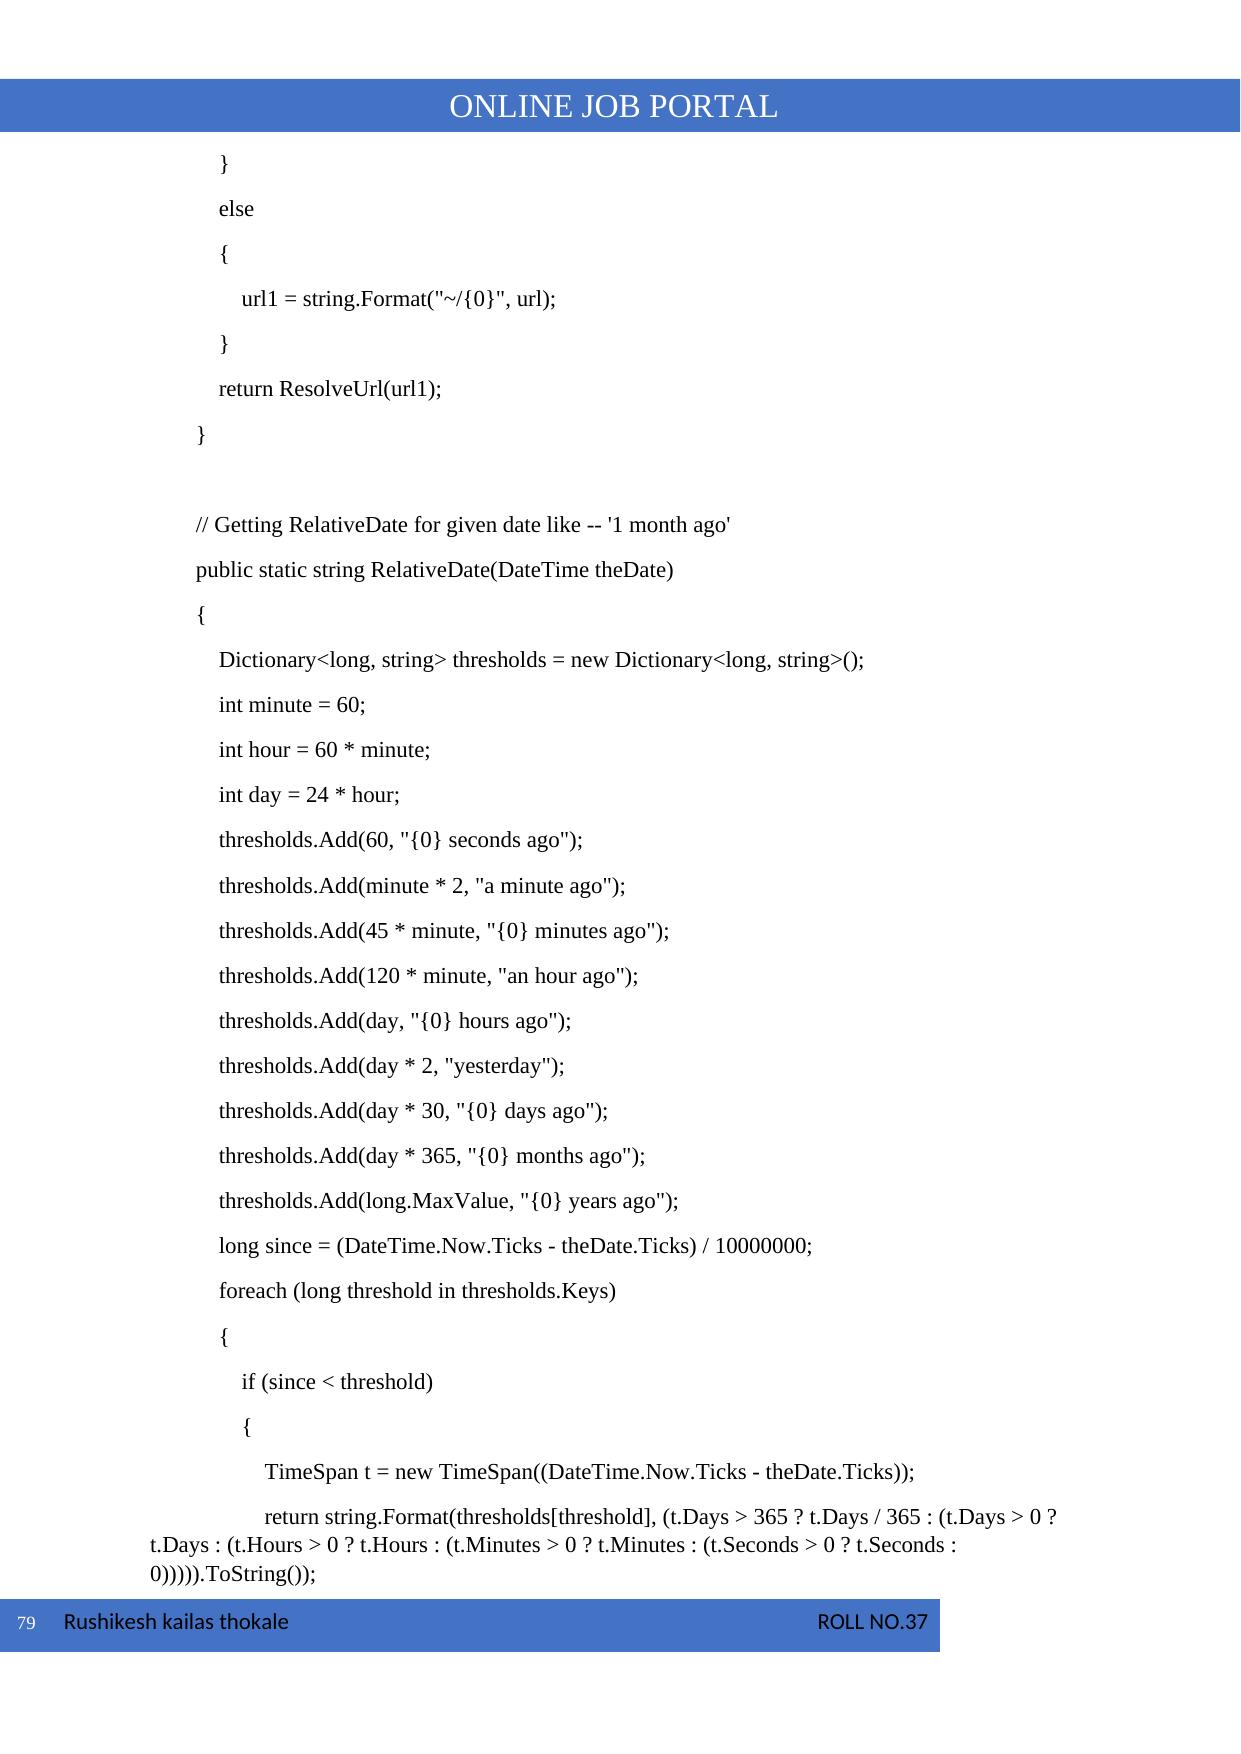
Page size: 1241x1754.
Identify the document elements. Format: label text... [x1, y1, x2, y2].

text thresholds.Add(day * 365, "{0} months ago"); [150, 1142, 1090, 1169]
text } [150, 330, 1090, 357]
text TimeSpan t = new TimeSpan((DateTime.Now.Ticks - theDate.Ticks)); [150, 1458, 1090, 1484]
text } [150, 421, 1090, 447]
text public static string RelativeDate(DateTime theDate) [150, 556, 1090, 582]
text long since = (DateTime.Now.Ticks - theDate.Ticks) / 10000000; [150, 1232, 1090, 1259]
text // Getting RelativeDate for given date like -- '1 month ago' [150, 511, 1090, 537]
text foreach (long threshold in thresholds.Keys) [150, 1278, 1090, 1304]
text thresholds.Add(day * 2, "yesterday"); [150, 1052, 1090, 1078]
text thresholds.Add(60, "{0} seconds ago"); [150, 827, 1090, 853]
text else [150, 195, 1090, 221]
text int hour = 60 * minute; [150, 736, 1090, 763]
text url1 = string.Format("~/{0}", url); [150, 285, 1090, 312]
text thresholds.Add(day * 30, "{0} days ago"); [150, 1097, 1090, 1123]
text } [150, 150, 1090, 176]
text int minute = 60; [150, 691, 1090, 718]
text { [150, 240, 1090, 267]
text int day = 24 * hour; [150, 781, 1090, 808]
text return ResolveUrl(url1); [150, 376, 1090, 402]
text thresholds.Add(120 * minute, "an hour ago"); [150, 962, 1090, 988]
text { [150, 601, 1090, 627]
text { [150, 1413, 1090, 1439]
text thresholds.Add(long.MaxValue, "{0} years ago"); [150, 1187, 1090, 1214]
text return string.Format(thresholds[threshold], (t.Days > 365 ? t.Days / 365 : (t.Days > 0 ? t.Days : (t.Hours > 0 ? t.Hours : (t.Minutes > 0 ? t.Minutes : (t.Seconds > 0 ? t.Seconds : 0))))).ToString()); [150, 1503, 1090, 1586]
text thresholds.Add(day, "{0} hours ago"); [150, 1007, 1090, 1033]
text if (since < threshold) [150, 1368, 1090, 1394]
text thresholds.Add(minute * 2, "a minute ago"); [150, 872, 1090, 898]
text thresholds.Add(45 * minute, "{0} minutes ago"); [150, 917, 1090, 943]
text { [150, 1323, 1090, 1349]
text Dictionary<long, string> thresholds = new Dictionary<long, string>(); [150, 646, 1090, 672]
